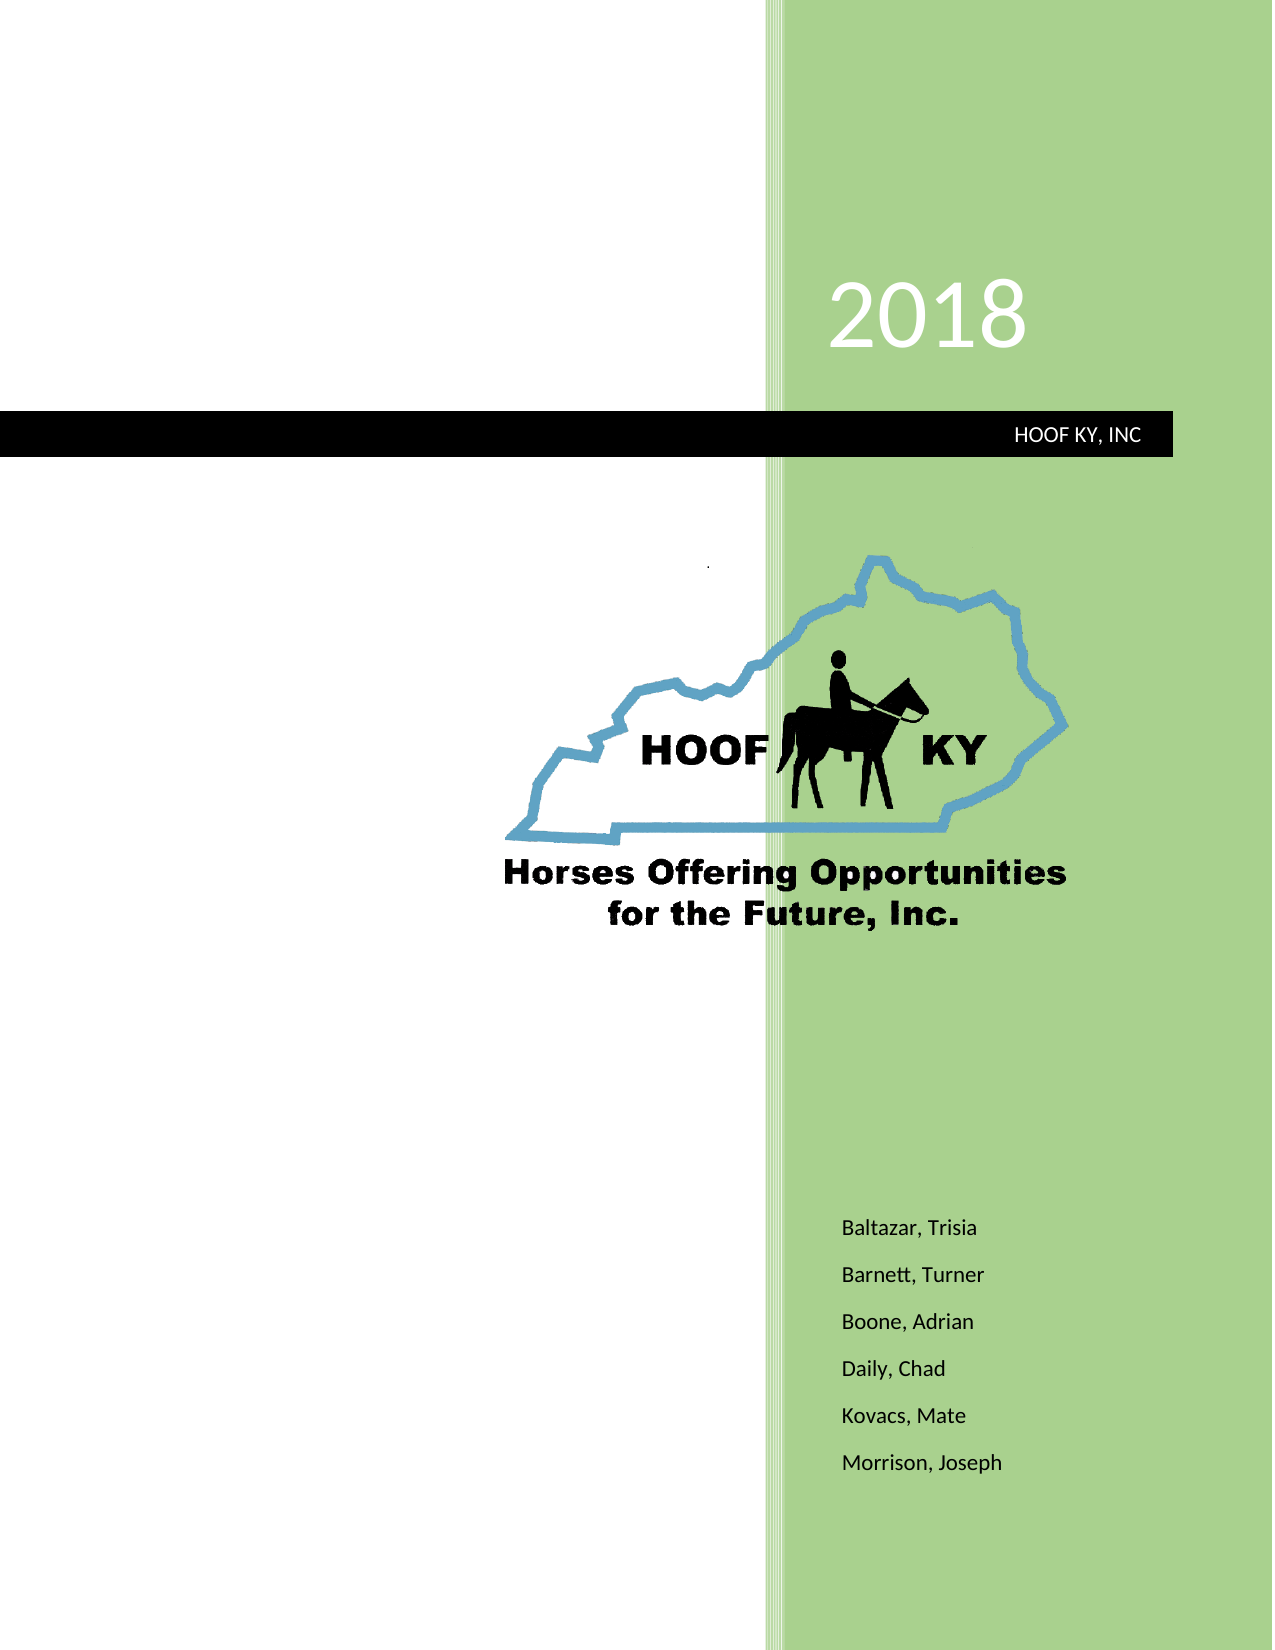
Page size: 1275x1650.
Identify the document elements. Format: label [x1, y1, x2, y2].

picture [281, 273, 1257, 1248]
